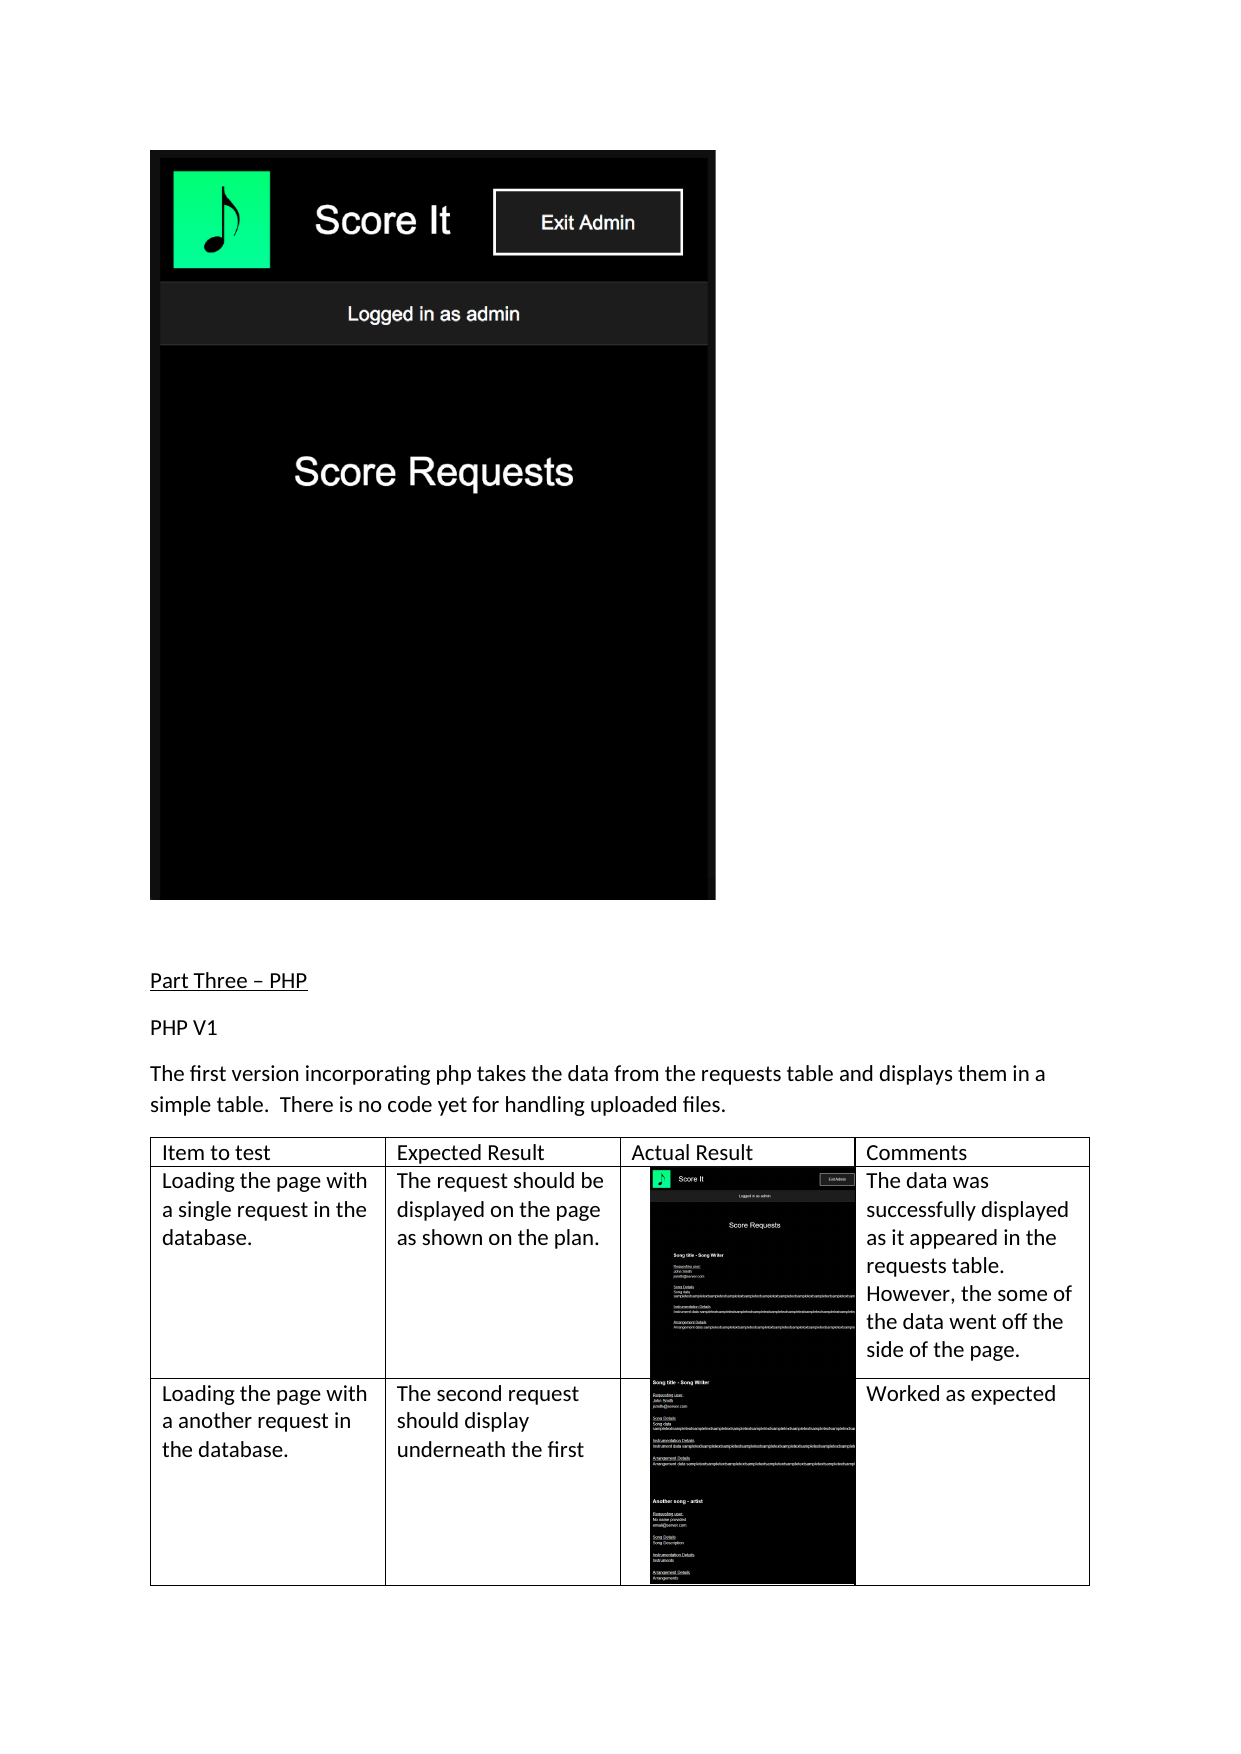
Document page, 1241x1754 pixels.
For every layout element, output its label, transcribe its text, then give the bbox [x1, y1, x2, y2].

table_cell The data was successfully displayed as it appeared in the requests table. However, the some of the data went off the side of the page. [856, 1167, 1089, 1378]
text PHP V1 [150, 1013, 1090, 1041]
table_cell The request should be displayed on the page as shown on the plan. [386, 1167, 620, 1378]
table_header Comments [856, 1138, 1089, 1166]
text Part Three – PHP [150, 966, 1090, 994]
picture [150, 150, 716, 900]
table_header Expected Result [386, 1138, 620, 1166]
table_cell Loading the page with a another request in the database. [151, 1379, 385, 1585]
table_cell The second request should display underneath the first [386, 1379, 620, 1585]
text The first version incorporating php takes the data from the requests table and displays them in a simple table. There is no code yet for handling uploaded files. [150, 1059, 1090, 1118]
table_cell [621, 1167, 650, 1378]
table_cell Worked as expected [856, 1379, 1089, 1585]
table_header Item to test [151, 1138, 385, 1166]
table_cell Loading the page with a single request in the database. [151, 1167, 385, 1378]
table_cell [621, 1379, 854, 1585]
table_header Actual Result [621, 1138, 854, 1166]
